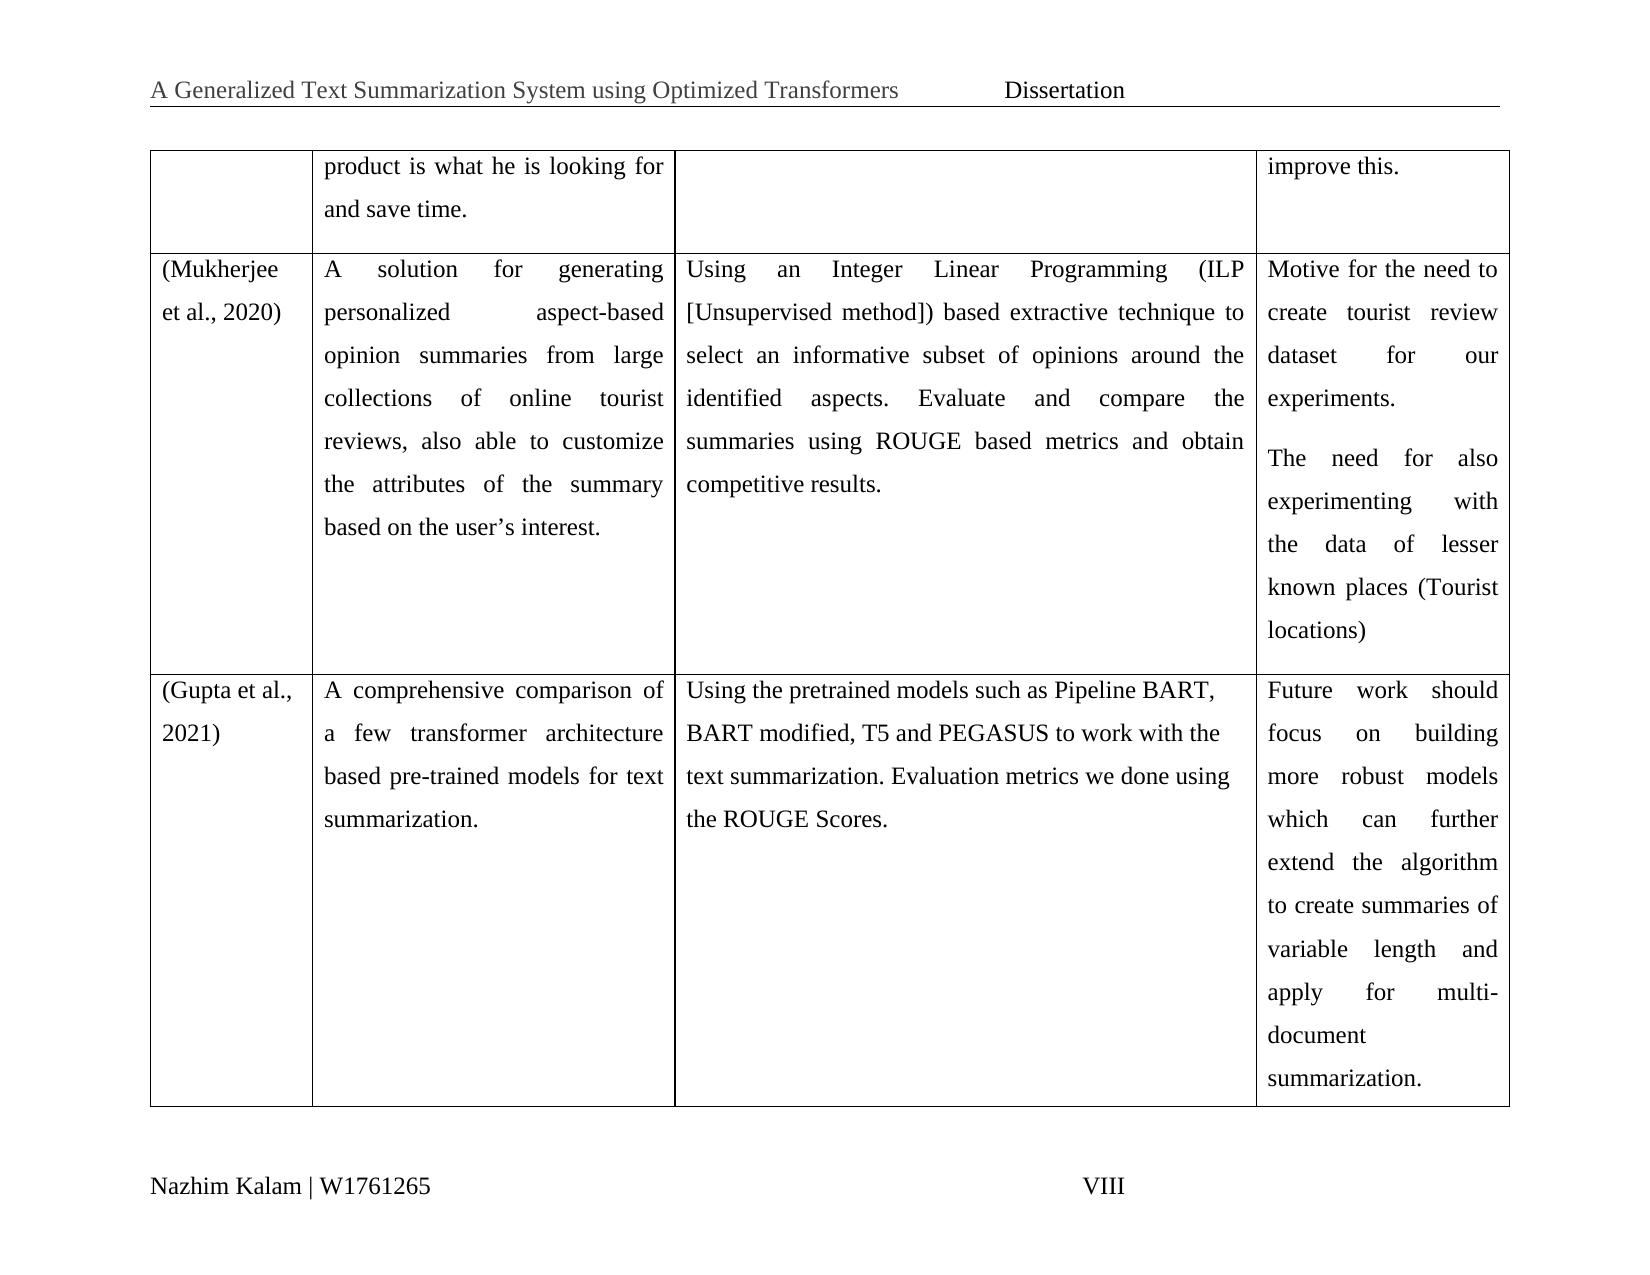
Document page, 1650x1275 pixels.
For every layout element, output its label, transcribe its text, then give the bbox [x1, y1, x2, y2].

table_cell Motive for the need to create tourist review dataset for our experiments. The need for also experimenting with the data of lesser known places (Tourist locations) [1257, 254, 1509, 674]
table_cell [676, 151, 1256, 253]
table_cell Using an Integer Linear Programming (ILP [Unsupervised method]) based extractive technique to select an informative subset of opinions around the identified aspects. Evaluate and compare the summaries using ROUGE based metrics and obtain competitive results. [676, 254, 1256, 674]
table_cell Future work should focus on building more robust models which can further extend the algorithm to create summaries of variable length and apply for multi-document summarization. [1257, 675, 1509, 1106]
table_cell (Mukherjee et al., 2020) [151, 254, 312, 674]
table_cell Using the pretrained models such as Pipeline BART, BART modified, T5 and PEGASUS to work with the text summarization. Evaluation metrics we done using the ROUGE Scores. [676, 675, 1256, 1106]
table_cell (Gupta et al., 2021) [151, 675, 312, 1106]
table_cell A solution for generating personalized aspect-based opinion summaries from large collections of online tourist reviews, also able to customize the attributes of the summary based on the user’s interest. [313, 254, 674, 674]
table_cell A comprehensive comparison of a few transformer architecture based pre-trained models for text summarization. [313, 675, 674, 1106]
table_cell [1257, 151, 1509, 253]
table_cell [151, 151, 312, 253]
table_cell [313, 151, 674, 253]
